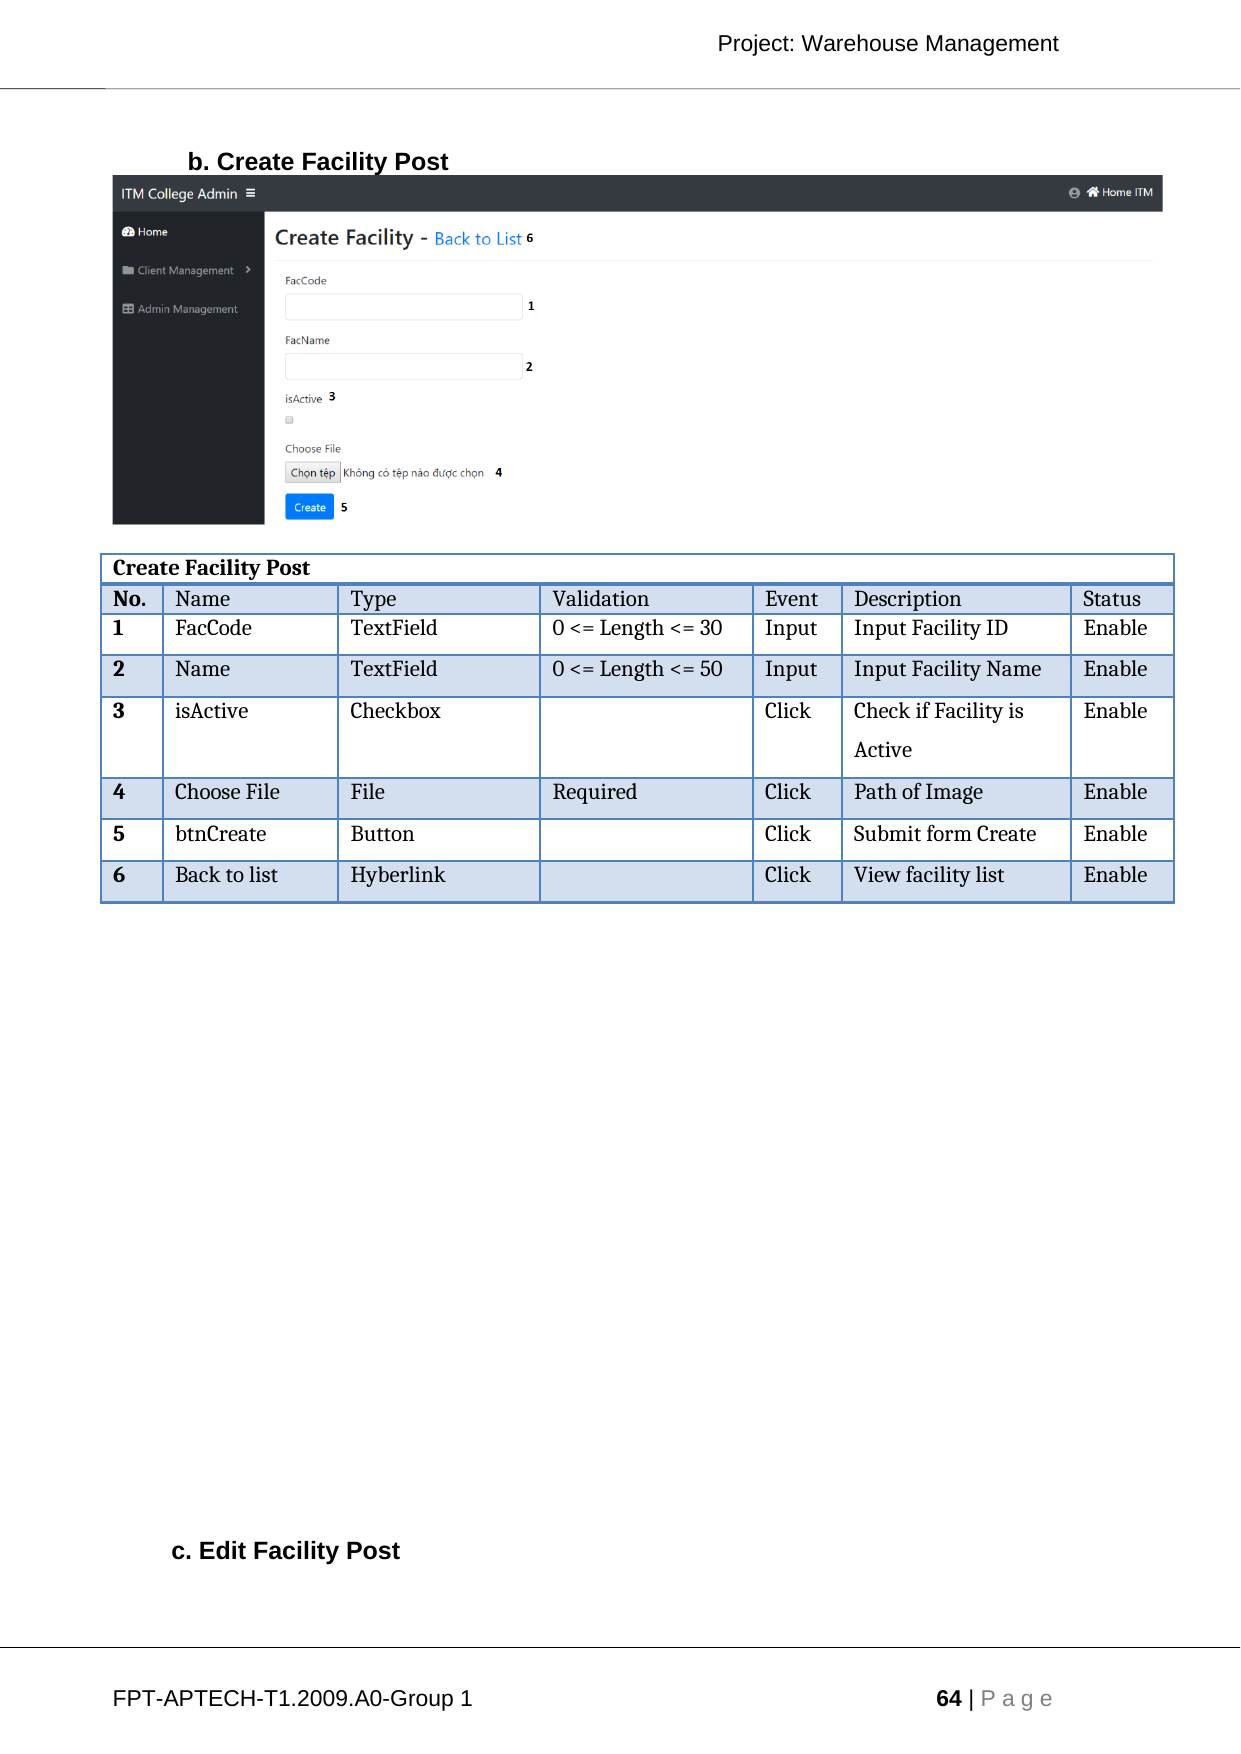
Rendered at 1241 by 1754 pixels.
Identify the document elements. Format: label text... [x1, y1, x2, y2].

table_cell Name [164, 656, 337, 696]
table_cell Check if Facility is Active [843, 698, 1070, 777]
table_cell FacCode [164, 615, 337, 654]
table_cell TextField [339, 656, 539, 696]
table_cell Click [754, 779, 841, 818]
table_cell File [339, 779, 539, 818]
table_cell Checkbox [339, 698, 539, 777]
table_cell Enable [1072, 779, 1173, 818]
table_cell Enable [1072, 698, 1173, 777]
table_cell Type [339, 586, 539, 613]
table_cell 2 [102, 656, 162, 696]
table_cell isActive [164, 698, 337, 777]
table_cell No. [102, 586, 162, 613]
table_cell TextField [339, 615, 539, 654]
table_cell Validation [541, 586, 752, 613]
table_header Create Facility Post [102, 555, 1173, 582]
table_cell [541, 862, 752, 901]
table_cell Name [164, 586, 337, 613]
picture [112, 175, 1163, 525]
table_cell [541, 698, 752, 777]
table_cell 1 [102, 615, 162, 654]
table_cell Enable [1072, 615, 1173, 654]
table_cell 3 [102, 698, 162, 777]
table_cell Back to list [164, 862, 337, 901]
table_cell Input [754, 656, 841, 696]
text b. Create Facility Post [187, 147, 1162, 175]
table_cell Enable [1072, 656, 1173, 696]
table_cell 6 [102, 862, 162, 901]
table_cell Description [843, 586, 1070, 613]
table_cell Enable [1072, 820, 1173, 860]
table_cell View facility list [843, 862, 1070, 901]
table_cell 5 [102, 820, 162, 860]
table_cell btnCreate [164, 820, 337, 860]
table_cell 0 <= Length <= 30 [541, 615, 752, 654]
table_cell 0 <= Length <= 50 [541, 656, 752, 696]
table_cell Status [1072, 586, 1173, 613]
text c. Edit Facility Post [112, 1536, 1162, 1565]
table_cell Input [754, 615, 841, 654]
table_cell Click [754, 862, 841, 901]
table_cell Input Facility ID [843, 615, 1070, 654]
table_cell [541, 820, 752, 860]
table_cell Event [754, 586, 841, 613]
table_cell Choose File [164, 779, 337, 818]
table_cell 4 [102, 779, 162, 818]
table_cell Input Facility Name [843, 656, 1070, 696]
table_cell Click [754, 698, 841, 777]
table_cell Submit form Create [843, 820, 1070, 860]
table_cell Click [754, 820, 841, 860]
table_cell Required [541, 779, 752, 818]
table_cell Enable [1072, 862, 1173, 901]
table_cell Hyberlink [339, 862, 539, 901]
table_cell Button [339, 820, 539, 860]
table_cell Path of Image [843, 779, 1070, 818]
